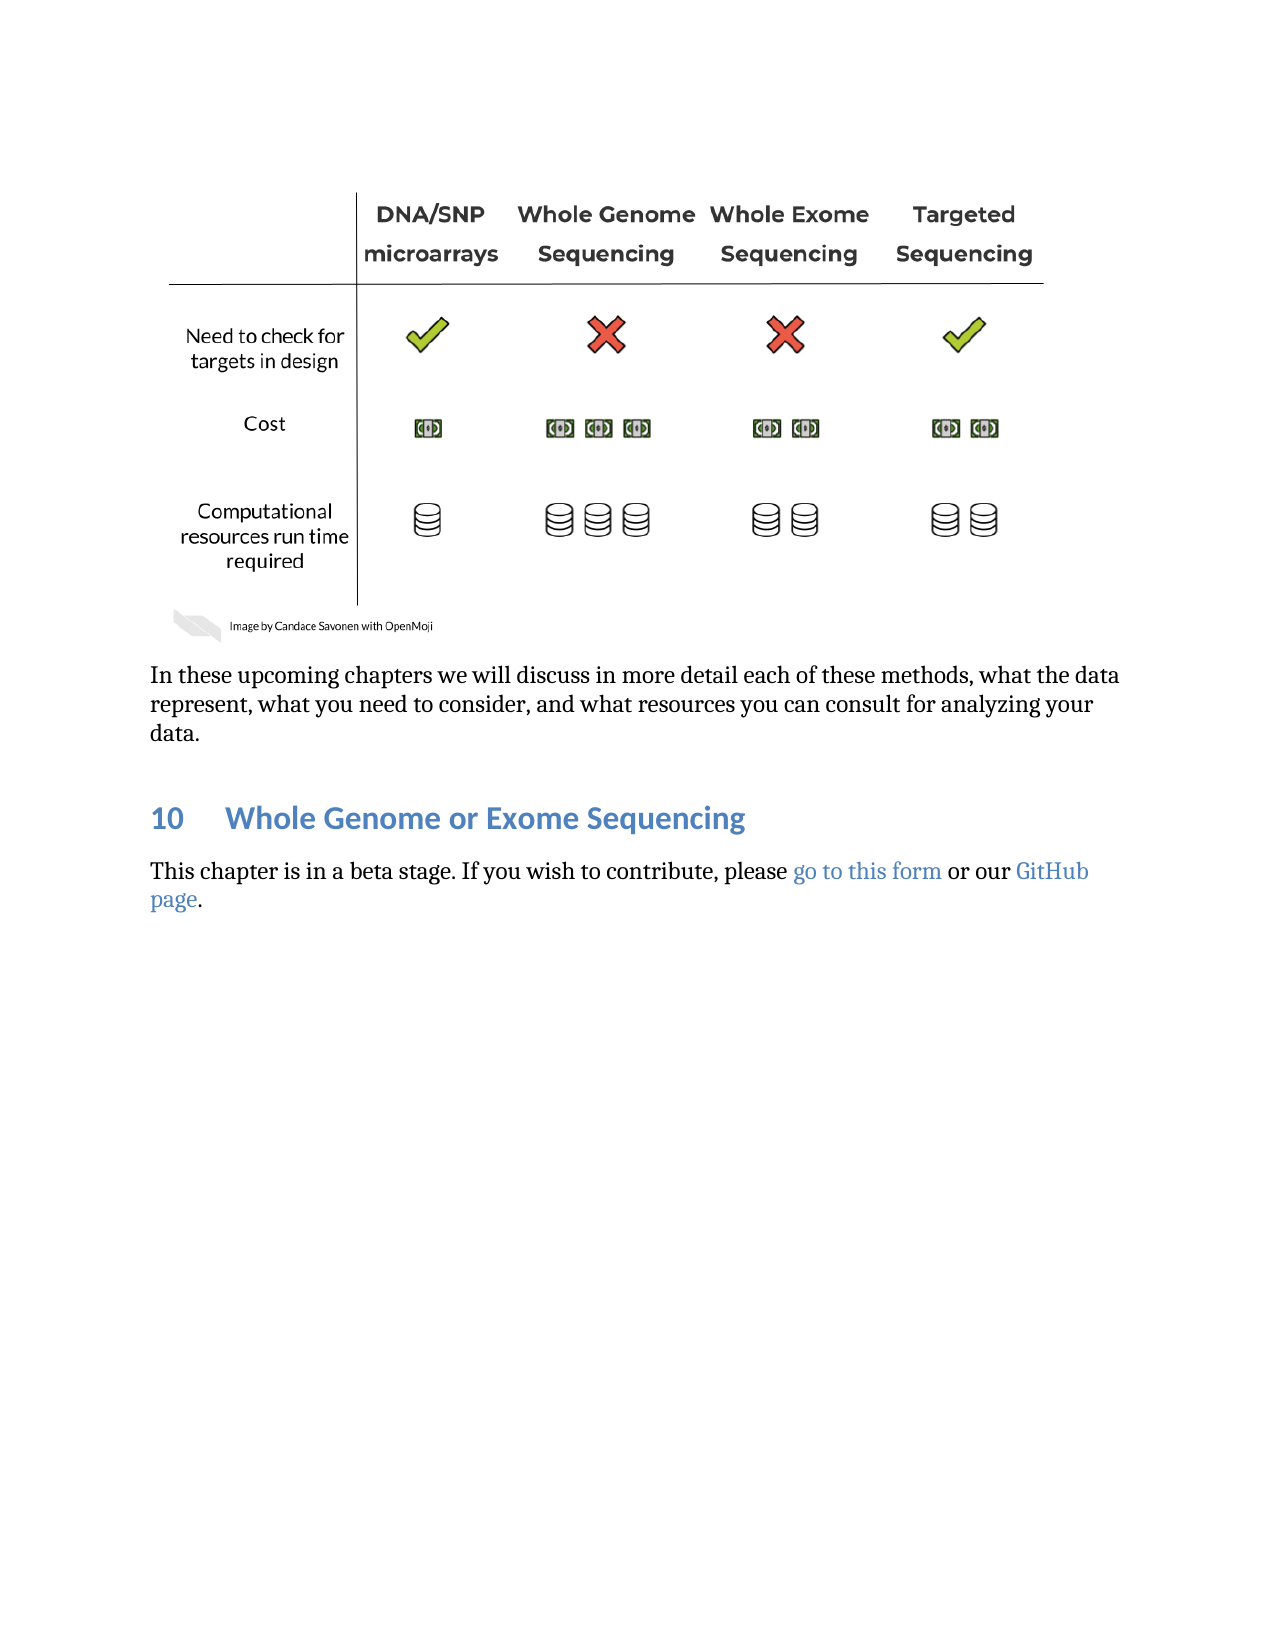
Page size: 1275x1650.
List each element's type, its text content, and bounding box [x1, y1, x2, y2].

subtitle 10 Whole Genome or Exome Sequencing [150, 797, 1125, 838]
text In these upcoming chapters we will discuss in more detail each of these methods, what the data represent, what you need to consider, and what resources you can consult for analyzing your data. [150, 661, 1125, 747]
picture [168, 150, 1044, 643]
text This chapter is in a beta stage. If you wish to contribute, please go to this form or our GitHub page. [150, 857, 1125, 914]
